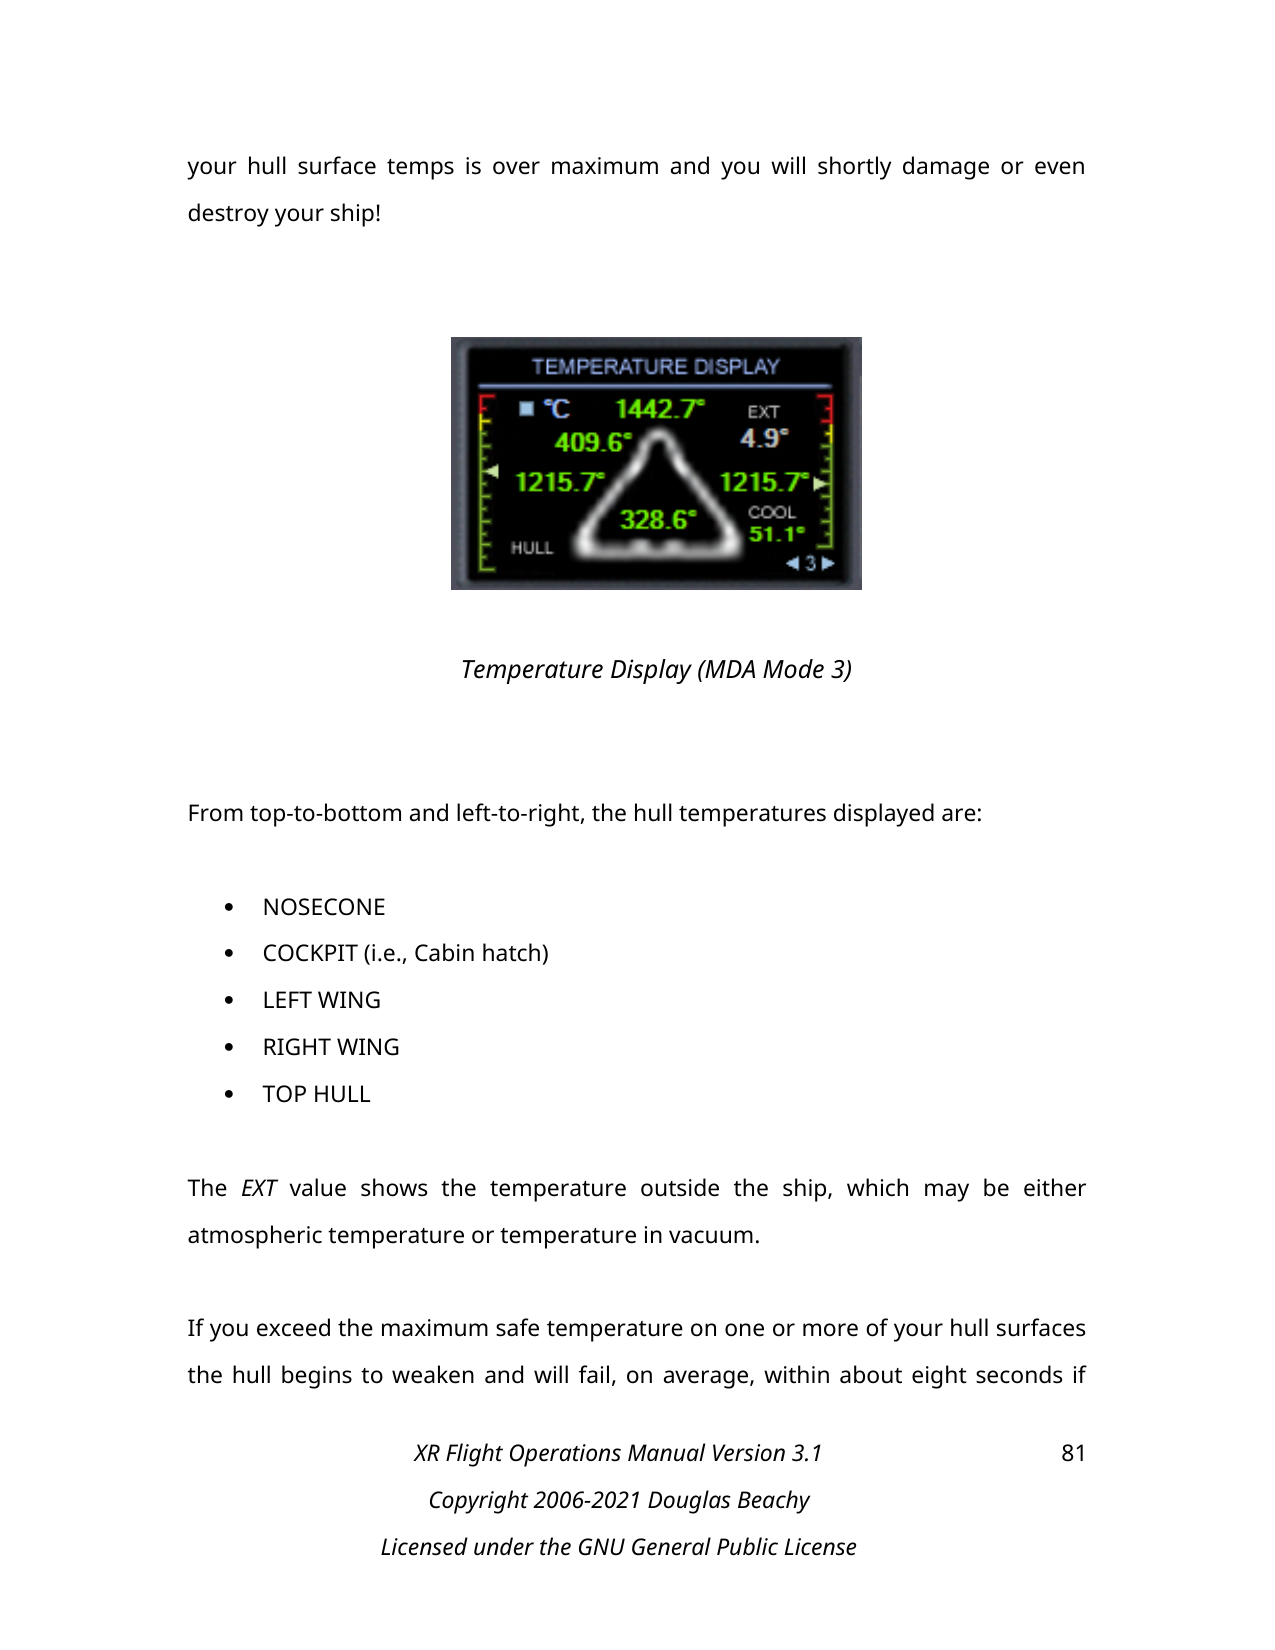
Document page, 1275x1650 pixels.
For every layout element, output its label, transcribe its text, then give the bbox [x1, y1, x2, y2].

text The EXT value shows the temperature outside the ship, which may be either atmospheric temperature or temperature in vacuum. [187, 1172, 1087, 1250]
list NOSECONE [225, 891, 1087, 922]
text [187, 150, 1087, 228]
list LEFT WING [225, 984, 1087, 1016]
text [187, 1312, 1087, 1391]
list COCKPIT (i.e., Cabin hatch) [225, 937, 1087, 969]
text From top-to-bottom and left-to-right, the hull temperatures displayed are: [187, 797, 1087, 828]
text Temperature Display (MDA Mode 3) [225, 652, 1087, 686]
picture [451, 337, 862, 590]
list RIGHT WING [225, 1031, 1087, 1062]
list TOP [225, 1078, 1087, 1109]
